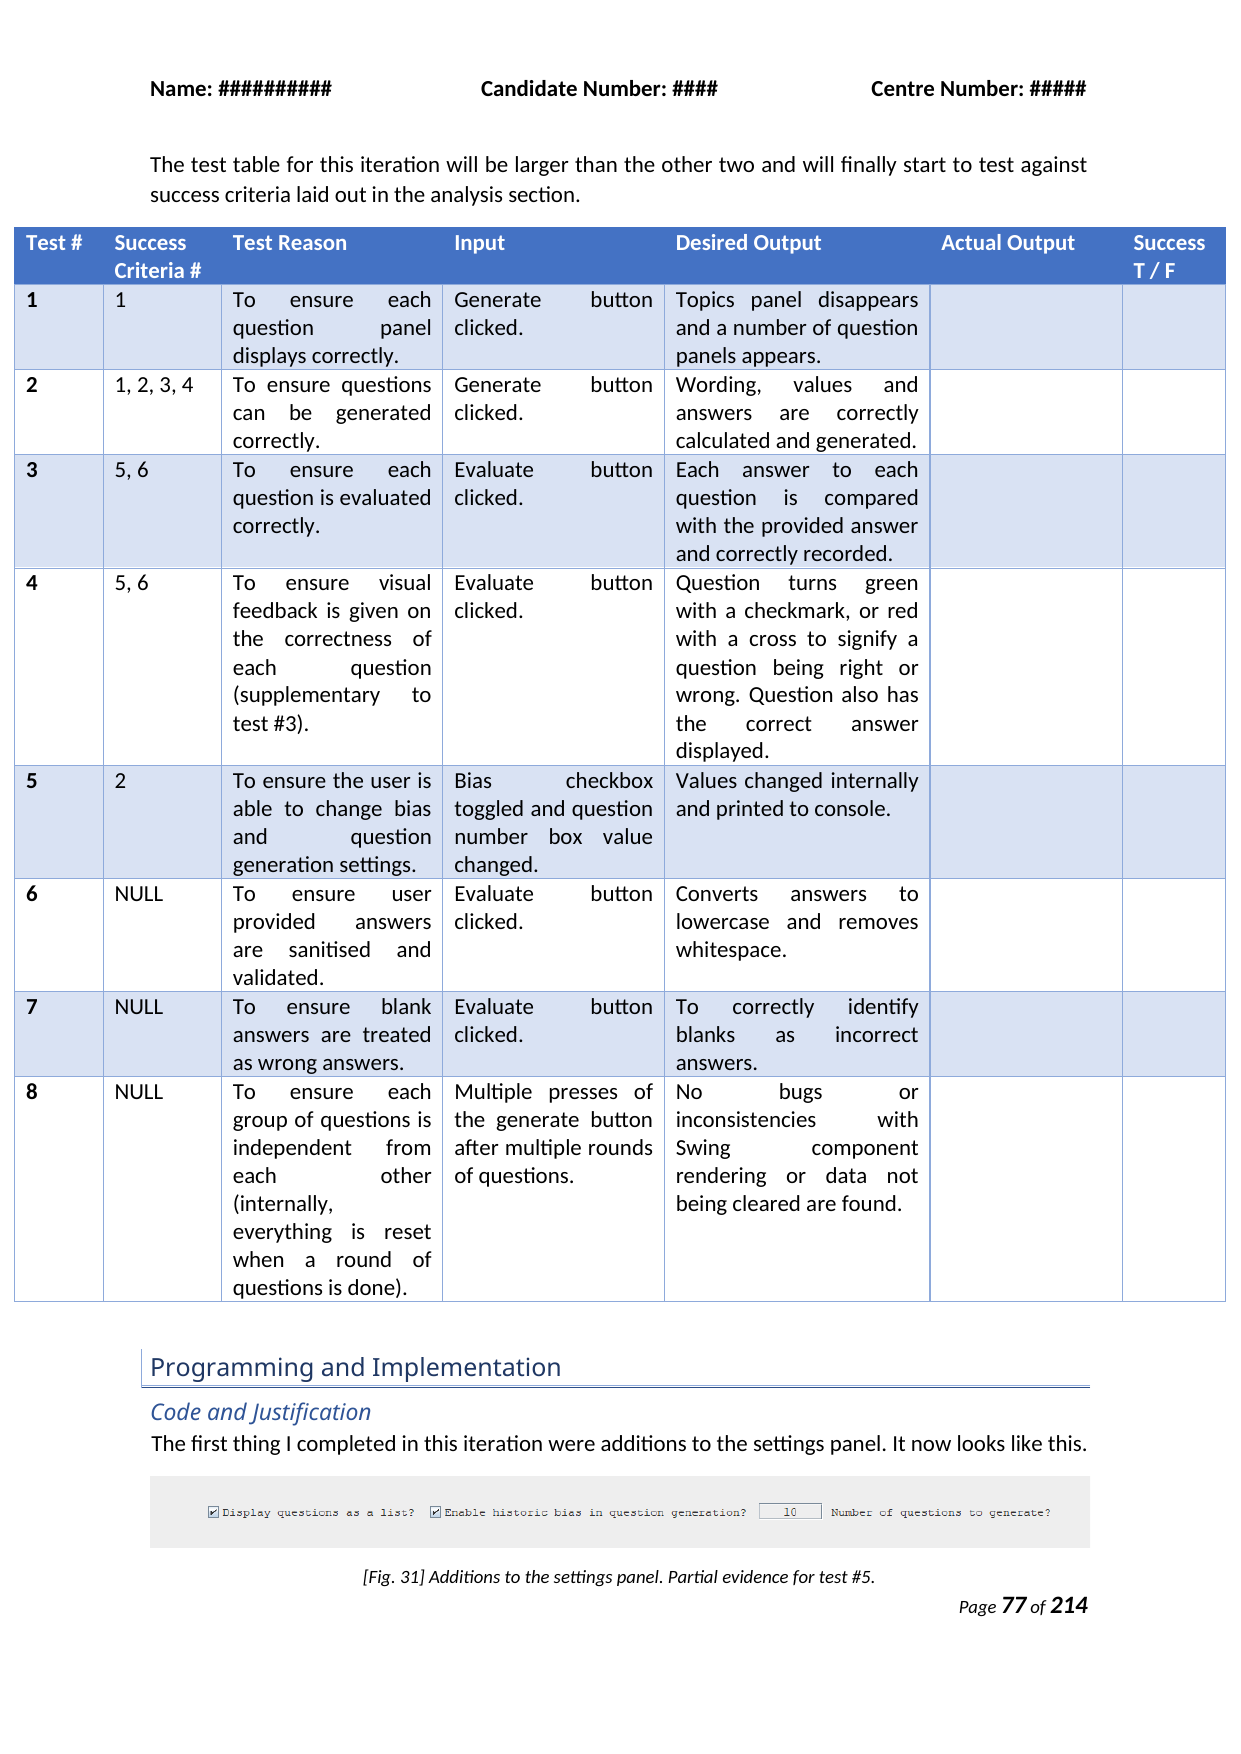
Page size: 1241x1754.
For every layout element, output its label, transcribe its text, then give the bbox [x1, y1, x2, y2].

table_cell To ensure each question panel displays correctly. [222, 285, 442, 369]
table_cell 5, 6 [104, 569, 221, 765]
table_cell [931, 992, 1122, 1076]
table_cell 3 [15, 455, 103, 567]
table_cell Question turns green with a checkmark, or red with a cross to signify a question being right or wrong. Question also has the correct answer displayed. [665, 569, 929, 765]
table_cell To ensure each question is evaluated correctly. [222, 455, 442, 567]
table_cell Multiple presses of the generate button after multiple rounds of questions. [443, 1077, 664, 1301]
table_cell Generate button clicked. [443, 285, 664, 369]
table_cell Wording, values and answers are correctly calculated and generated. [665, 370, 929, 454]
table_cell Evaluate button clicked. [443, 879, 664, 991]
table_cell Converts answers to lowercase and removes whitespace. [665, 879, 929, 991]
table_cell [1123, 455, 1225, 567]
table_cell 4 [15, 569, 103, 765]
table_cell Values changed internally and printed to console. [665, 766, 929, 878]
subtitle Code and Justification [150, 1395, 1090, 1427]
text [Fig. 31] Additions to the settings panel. Partial evidence for test #5. [150, 1566, 1090, 1588]
table_cell To correctly identify blanks as incorrect answers. [665, 992, 929, 1076]
subtitle Programming and Implementation [142, 1349, 1090, 1385]
table_header Actual Output [931, 228, 1122, 284]
text The first thing I completed in this iteration were additions to the settings panel. It now looks like this. [150, 1429, 1090, 1457]
table_cell Evaluate button clicked. [443, 992, 664, 1076]
table_cell To ensure each group of questions is independent from each other (internally, everything is reset when a round of questions is done). [222, 1077, 442, 1301]
table_header Input [443, 228, 664, 284]
table_cell [931, 285, 1122, 369]
table_cell NULL [104, 1077, 221, 1301]
table_cell To ensure questions can be generated correctly. [222, 370, 442, 454]
table_cell [931, 569, 1122, 765]
table_header Success Criteria # [104, 228, 221, 284]
table_cell [1123, 992, 1225, 1076]
table_cell 1, 2, 3, 4 [104, 370, 221, 454]
table_header Success T / F [1123, 228, 1225, 284]
table_header Test Reason [222, 228, 442, 284]
table_cell NULL [104, 879, 221, 991]
table_cell Bias checkbox toggled and question number box value changed. [443, 766, 664, 878]
table_header Desired Output [665, 228, 929, 284]
table_cell Evaluate button clicked. [443, 455, 664, 567]
table_cell Generate button clicked. [443, 370, 664, 454]
table_cell 5 [15, 766, 103, 878]
table_cell No bugs or inconsistencies with Swing component rendering or data not being cleared are found. [665, 1077, 929, 1301]
table_cell Topics panel disappears and a number of question panels appears. [665, 285, 929, 369]
table_cell [1123, 879, 1225, 991]
table_cell Evaluate button clicked. [443, 569, 664, 765]
table_cell [1123, 285, 1225, 369]
table_cell 5, 6 [104, 455, 221, 567]
table_cell [931, 1077, 1122, 1301]
table_header Test # [15, 228, 103, 284]
table_cell To ensure visual feedback is given on the correctness of each question (supplementary to test #3). [222, 569, 442, 765]
table_cell [1123, 569, 1225, 765]
table_cell 8 [15, 1077, 103, 1301]
table_cell 2 [104, 766, 221, 878]
table_cell 1 [104, 285, 221, 369]
table_cell 2 [15, 370, 103, 454]
table_cell To ensure the user is able to change bias and question generation settings. [222, 766, 442, 878]
table_cell [1123, 370, 1225, 454]
table_cell Each answer to each question is compared with the provided answer and correctly recorded. [665, 455, 929, 567]
table_cell [931, 370, 1122, 454]
table_cell 6 [15, 879, 103, 991]
table_cell [1123, 766, 1225, 878]
table_cell NULL [104, 992, 221, 1076]
table_cell 7 [15, 992, 103, 1076]
table_cell To ensure user provided answers are sanitised and validated. [222, 879, 442, 991]
table_cell To ensure blank answers are treated as wrong answers. [222, 992, 442, 1076]
table_cell 1 [15, 285, 103, 369]
picture [150, 1476, 1091, 1548]
table_cell [931, 879, 1122, 991]
table_cell [1123, 1077, 1225, 1301]
table_cell [931, 766, 1122, 878]
text The test table for this iteration will be larger than the other two and will finally start to test against success criteria laid out in the analysis section. [150, 150, 1090, 208]
table_cell [931, 455, 1122, 567]
